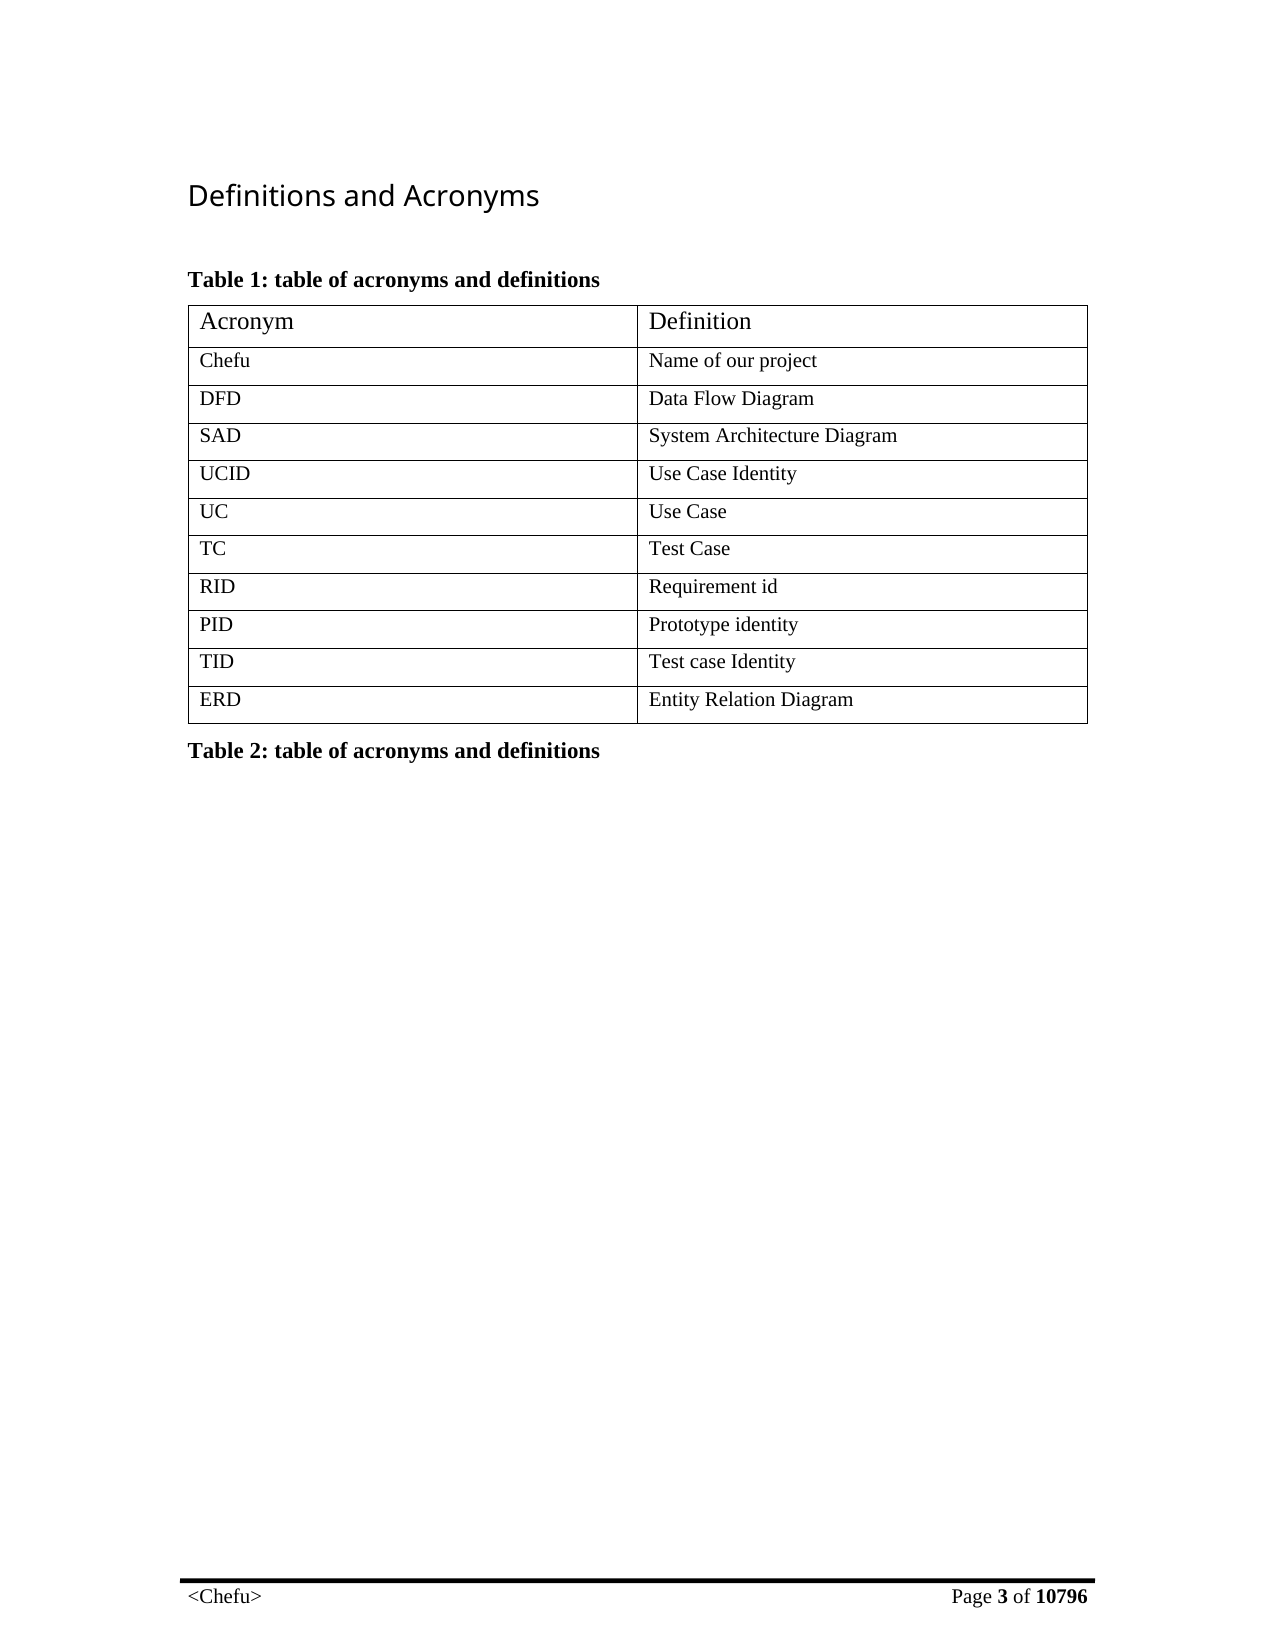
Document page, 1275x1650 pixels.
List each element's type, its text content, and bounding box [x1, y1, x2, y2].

table_cell Name of our project [638, 348, 1087, 385]
table_cell RID [189, 574, 637, 610]
table_cell TID [189, 649, 637, 686]
table_cell Use Case Identity [638, 461, 1087, 498]
table_cell Test case Identity [638, 649, 1087, 686]
table_cell ERD [189, 687, 637, 723]
table_cell Entity Relation Diagram [638, 687, 1087, 723]
table_header Definition [638, 306, 1087, 347]
table_cell Prototype identity [638, 611, 1087, 648]
table_cell SAD [189, 424, 637, 460]
table_cell System Architecture Diagram [638, 424, 1087, 460]
table_header Acronym [189, 306, 637, 347]
table_cell Chefu [189, 348, 637, 385]
table_cell UCID [189, 461, 637, 498]
table_cell PID [189, 611, 637, 648]
table_cell Requirement id [638, 574, 1087, 610]
table_cell Test Case [638, 536, 1087, 573]
table_cell UC [189, 499, 637, 535]
subtitle Definitions and Acronyms [187, 175, 1087, 215]
table_cell Data Flow Diagram [638, 386, 1087, 422]
table_cell TC [189, 536, 637, 573]
table_cell Use Case [638, 499, 1087, 535]
table_cell DFD [189, 386, 637, 422]
